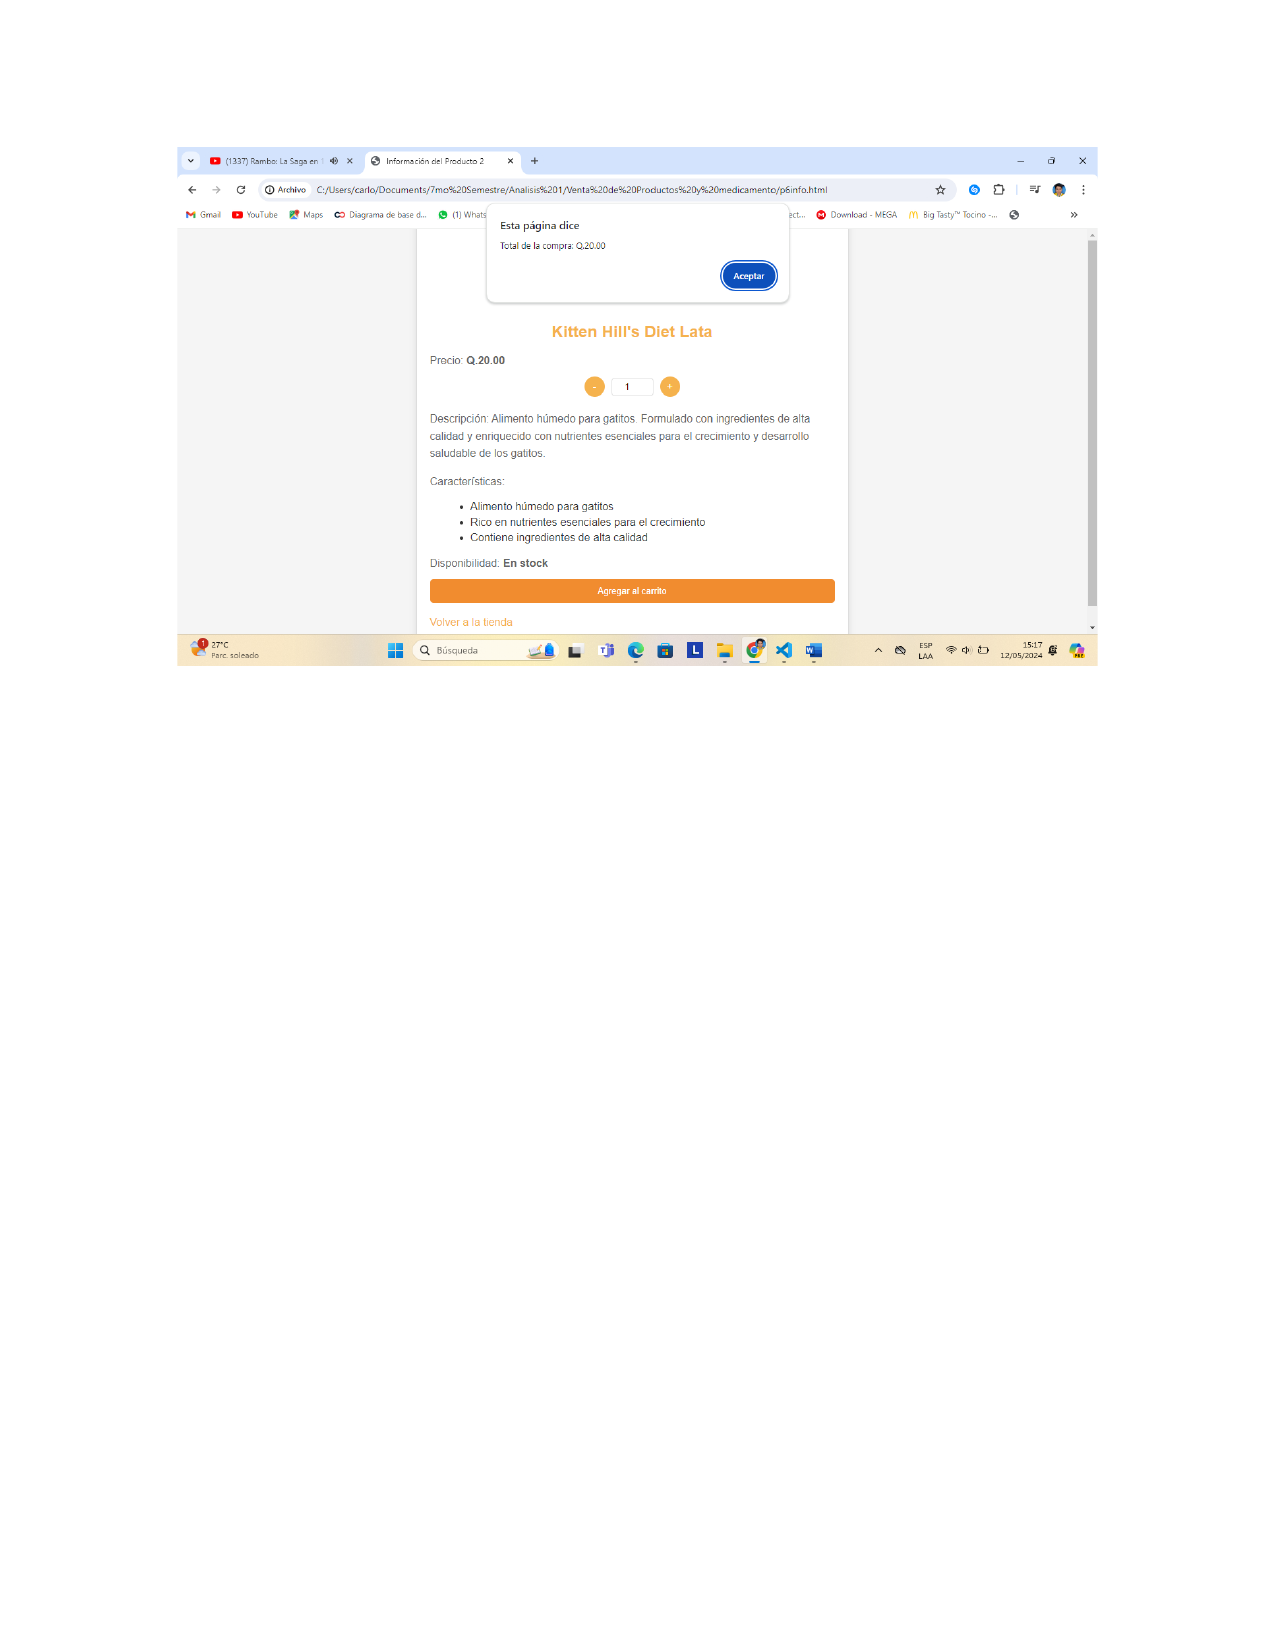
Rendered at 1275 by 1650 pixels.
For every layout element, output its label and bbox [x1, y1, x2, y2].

picture [177, 147, 1098, 666]
